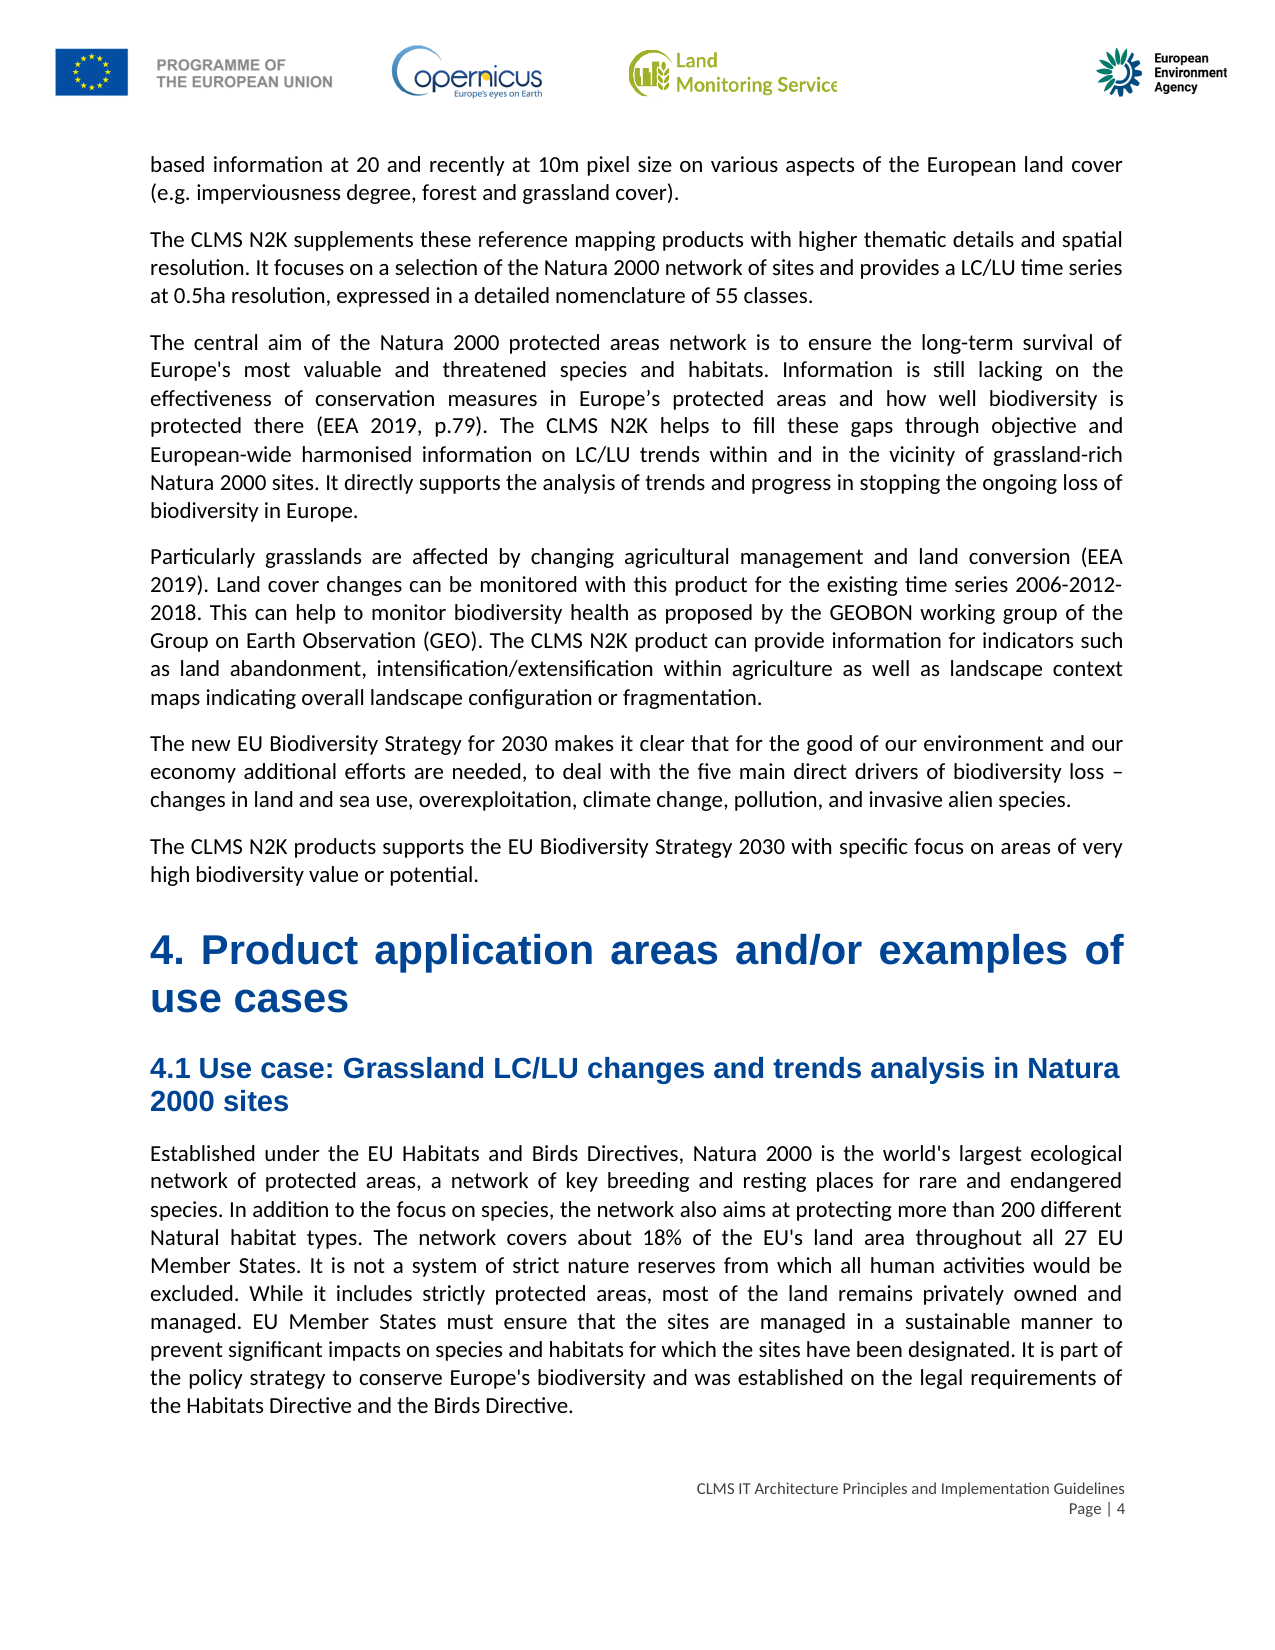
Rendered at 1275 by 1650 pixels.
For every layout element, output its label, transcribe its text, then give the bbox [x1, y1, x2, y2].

picture [1094, 46, 1228, 97]
picture [628, 50, 837, 97]
picture [29, 21, 351, 124]
picture [371, 15, 560, 130]
text Established under the EU Habitats and Birds Directives, Natura 2000 is the world's largest ecological network of protected areas, a network of key breeding and resting places for rare and endangered species. In addition to the focus on species, the network also aims at protecting more than 200 different Natural habitat types. The network covers about 18% of the EU's land area throughout all 27 EU Member States. It is not a system of strict nature reserves from which all human activities would be excluded. While it includes strictly protected areas, most of the land remains privately owned and managed. EU Member States must ensure that the sites are managed in a sustainable manner to prevent significant impacts on species and habitats for which the sites have been designated. It is part of the policy strategy to conserve Europe's biodiversity and was established on the legal requirements of the Habitats Directive and the Birds Directive. [150, 1139, 1125, 1419]
subtitle 4.1 Use case: Grassland LC/LU changes and trends analysis in Natura 2000 sites [150, 1051, 1125, 1118]
text The CLMS N2K supplements these reference mapping products with higher thematic details and spatial resolution. It focuses on a selection of the Natura 2000 network of sites and provides a LC/LU time series at 0.5ha resolution, expressed in a detailed nomenclature of 55 classes. [150, 225, 1125, 309]
subtitle 4. Product application areas and/or examples of use cases [150, 926, 1125, 1022]
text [150, 150, 1125, 206]
text Particularly grasslands are affected by changing agricultural management and land conversion (EEA 2019). Land cover changes can be monitored with this product for the existing time series 2006-2012-2018. This can help to monitor biodiversity health as proposed by the GEOBON working group of the Group on Earth Observation (GEO). The CLMS N2K product can provide information for indicators such as land abandonment, intensification/extensification within agriculture as well as landscape context maps indicating overall landscape configuration or fragmentation. [150, 542, 1125, 711]
text The new EU Biodiversity Strategy for 2030 makes it clear that for the good of our environment and our economy additional efforts are needed, to deal with the five main direct drivers of biodiversity loss – changes in land and sea use, overexploitation, climate change, pollution, and invasive alien species. [150, 729, 1125, 813]
text The central aim of the Natura 2000 protected areas network is to ensure the long-term survival of Europe's most valuable and threatened species and habitats. Information is still lacking on the effectiveness of conservation measures in Europe’s protected areas and how well biodiversity is protected there (EEA 2019, p.79). The CLMS N2K helps to fill these gaps through objective and European-wide harmonised information on LC/LU trends within and in the vicinity of grassland-rich Natura 2000 sites. It directly supports the analysis of trends and progress in stopping the ongoing loss of biodiversity in Europe. [150, 328, 1125, 524]
text The CLMS N2K products supports the EU Biodiversity Strategy 2030 with specific focus on areas of very high biodiversity value or potential. [150, 832, 1125, 888]
